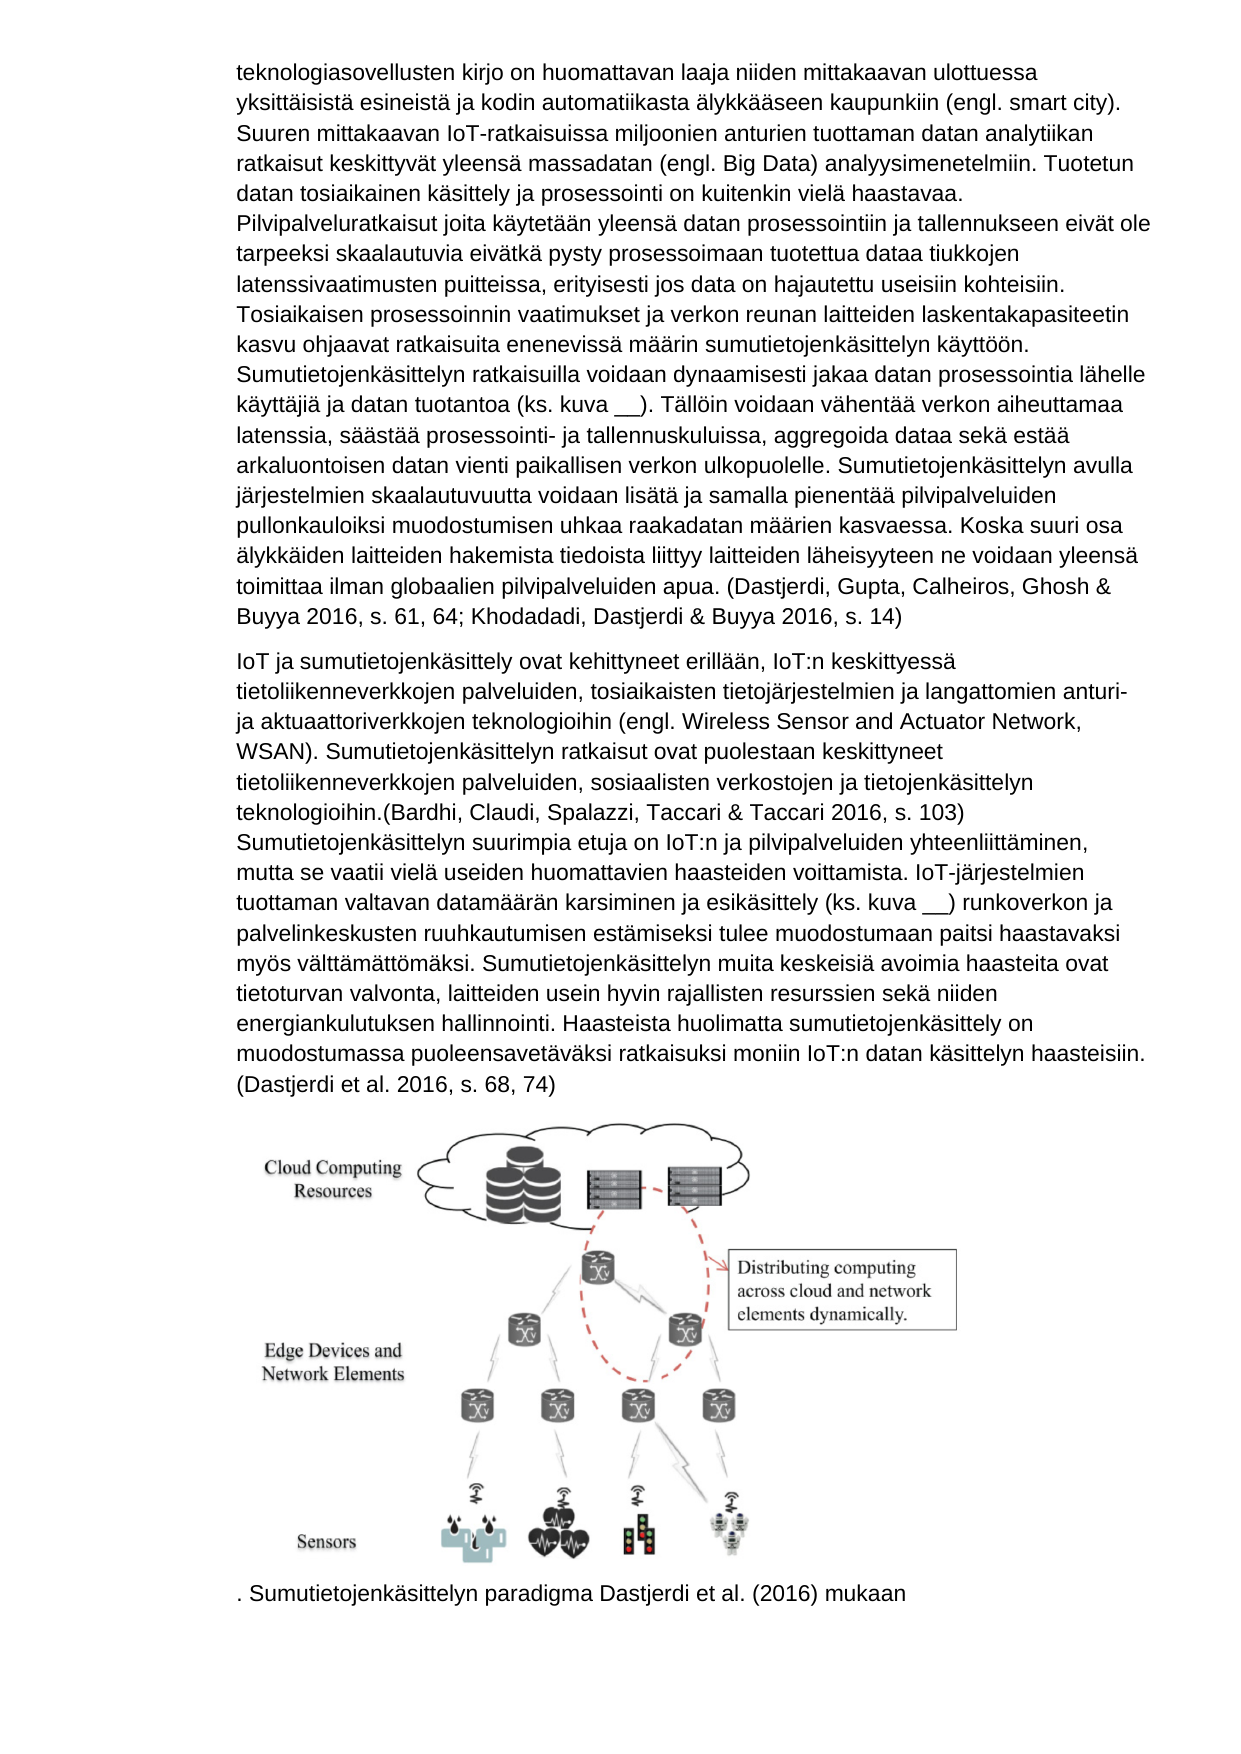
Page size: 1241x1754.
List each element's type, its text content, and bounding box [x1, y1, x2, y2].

picture [255, 1115, 964, 1568]
text IoT ja sumutietojenkäsittely ovat kehittyneet erillään, IoT:n keskittyessä tietoliikenneverkkojen palveluiden, tosiaikaisten tietojärjestelmien ja langattomien anturi- ja aktuaattoriverkkojen teknologioihin (engl. Wireless Sensor and Actuator Network, WSAN). Sumutietojenkäsittelyn ratkaisut ovat puolestaan keskittyneet tietoliikenneverkkojen palveluiden, sosiaalisten verkostojen ja tietojenkäsittelyn teknologioihin.(Bardhi, Claudi, Spalazzi, Taccari & Taccari 2016, s. 103) Sumutietojenkäsittelyn suurimpia etuja on IoT:n ja pilvipalveluiden yhteenliittäminen, mutta se vaatii vielä useiden huomattavien haasteiden voittamista. IoT-järjestelmien tuottaman valtavan datamäärän karsiminen ja esikäsittely (ks. kuva __) runkoverkon ja palvelinkeskusten ruuhkautumisen estämiseksi tulee muodostumaan paitsi haastavaksi myös välttämättömäksi. Sumutietojenkäsittelyn muita keskeisiä avoimia haasteita ovat tietoturvan valvonta, laitteiden usein hyvin rajallisten resurssien sekä niiden energiankulutuksen hallinnointi. Haasteista huolimatta sumutietojenkäsittely on muodostumassa puoleensavetäväksi ratkaisuksi moniin IoT:n datan käsittelyn haasteisiin. (Dastjerdi et al. 2016, s. 68, 74) [236, 648, 1152, 1097]
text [236, 59, 1152, 629]
